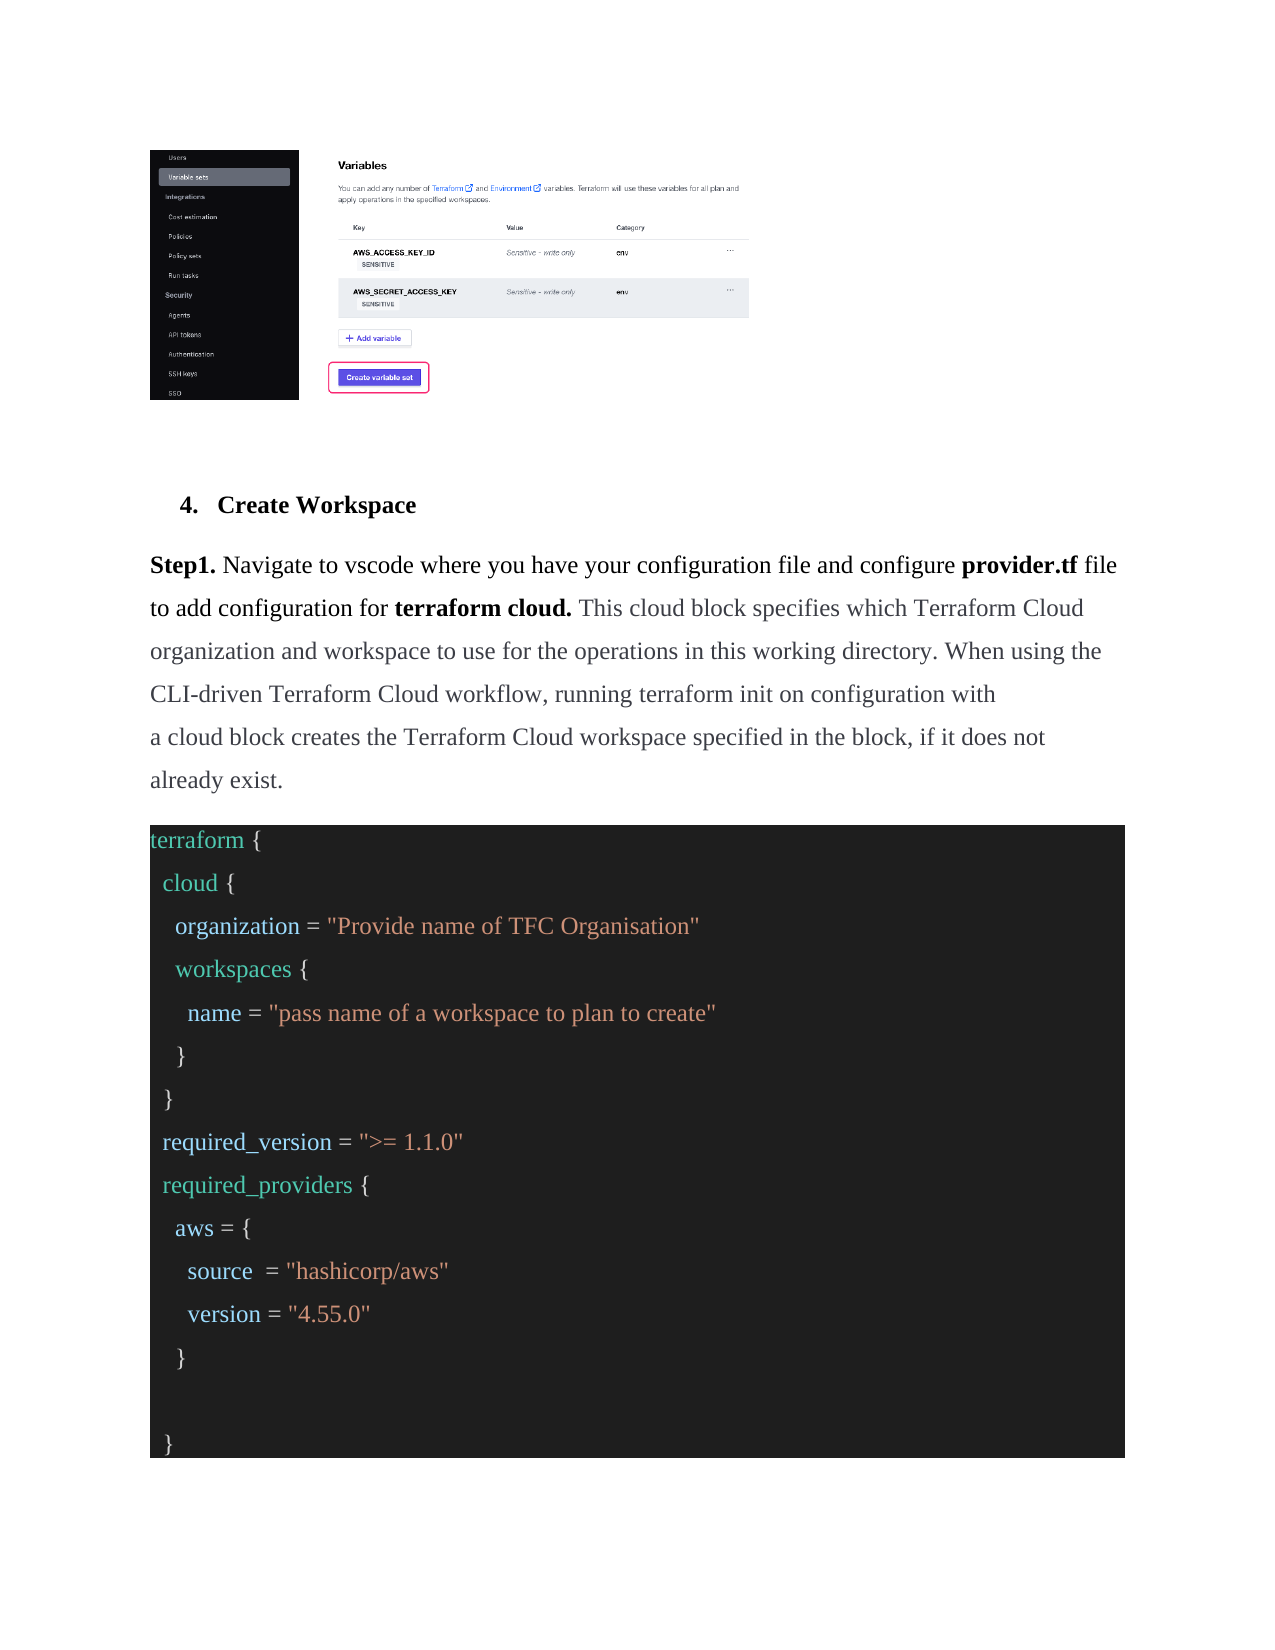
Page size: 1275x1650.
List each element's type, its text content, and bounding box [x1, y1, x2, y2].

text cloud { [150, 868, 1125, 897]
text required_providers { [150, 1170, 1125, 1199]
text } [150, 1429, 1125, 1458]
text aws = { [150, 1213, 1125, 1242]
text } [150, 1343, 1125, 1371]
picture [150, 150, 782, 400]
text source = "hashicorp/aws" [150, 1256, 1125, 1285]
text version = "4.55.0" [150, 1299, 1125, 1328]
text Step1. Navigate to vscode where you have your configuration file and configure provider.tf file to add configuration for terraform cloud. This cloud block specifies which Terraform Cloud organization and workspace to use for the operations in this working directory. When using the CLI-driven Terraform Cloud workflow, running terraform init on configuration with a cloud block creates the Terraform Cloud workspace specified in the block, if it does not already exist. [150, 550, 1125, 794]
text } [150, 1084, 1125, 1113]
text } [150, 1041, 1125, 1069]
text required_version = ">= 1.1.0" [150, 1127, 1125, 1156]
text name = "pass name of a workspace to plan to create" [150, 998, 1125, 1026]
text organization = "Provide name of TFC Organisation" [150, 911, 1125, 940]
list Create Workspace [179, 490, 1125, 519]
text terraform { [150, 825, 1125, 854]
text workspaces { [150, 954, 1125, 983]
